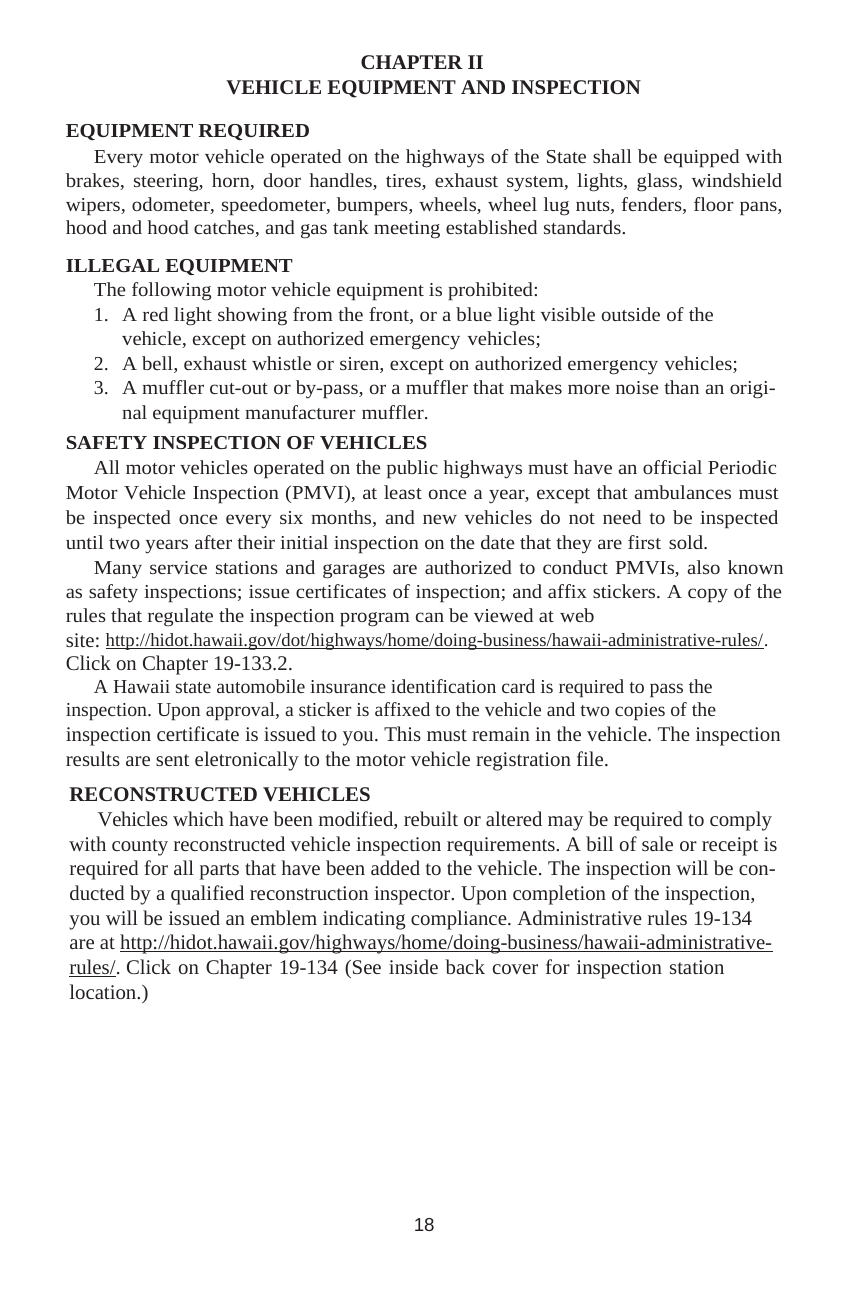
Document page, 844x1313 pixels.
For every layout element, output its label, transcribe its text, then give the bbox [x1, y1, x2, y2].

list A muffler cut-out or by-pass, or a muffler that makes more noise than an origi- nal equipment manufacturer muffler. [94, 376, 778, 423]
text Every motor vehicle operated on the highways of the State shall be equipped with brakes, steering, horn, door handles, tires, exhaust system, lights, glass, windshield wipers, odometer, speedometer, bumpers, wheels, wheel lug nuts, fenders, floor pans, hood and hood catches, and gas tank meeting established standards. [66, 145, 784, 239]
subtitle CHAPTER II [167, 50, 677, 74]
text ILLEGAL EQUIPMENT [66, 253, 796, 276]
text VEHICLE EQUIPMENT AND INSPECTION [226, 75, 796, 99]
text Vehicles which have been modified, rebuilt or altered may be required to comply with county reconstructed vehicle inspection requirements. A bill of sale or receipt is required for all parts that have been added to the vehicle. The inspection will be con- ducted by a qualified reconstruction inspector. Upon completion of the inspection, you will be issued an emblem indicating compliance. Administrative rules 19-134 are at http://hidot.hawaii.gov/highways/home/doing-business/hawaii-administrative-rules/. Click on Chapter 19-134 (See inside back cover for inspection station location.) [69, 807, 782, 1004]
text The following motor vehicle equipment is prohibited: [94, 278, 796, 301]
text All motor vehicles operated on the public highways must have an official Periodic Motor Vehicle Inspection (PMVI), at least once a year, except that ambulances must be inspected once every six months, and new vehicles do not need to be inspected until two years after their initial inspection on the date that they are first sold. [66, 456, 779, 554]
text A Hawaii state automobile insurance identification card is required to pass the inspection. Upon approval, a sticker is affixed to the vehicle and two copies of the inspection certificate is issued to you. This must remain in the vehicle. The inspection results are sent eletronically to the motor vehicle registration file. [66, 675, 796, 771]
text Click on Chapter 19-133.2. [66, 651, 796, 675]
text SAFETY INSPECTION OF VEHICLES [66, 432, 796, 454]
text EQUIPMENT REQUIRED [66, 119, 796, 142]
subtitle RECONSTRUCTED VEHICLES [69, 782, 796, 806]
text Many service stations and garages are authorized to conduct PMVIs, also known as safety inspections; issue certificates of inspection; and affix stickers. A copy of the rules that regulate the inspection program can be viewed at web [66, 556, 784, 627]
list A red light showing from the front, or a blue light visible outside of the vehicle, except on authorized emergency vehicles; [94, 303, 778, 350]
text site: http://hidot.hawaii.gov/dot/highways/home/doing-business/hawaii-administrative-rules/. [66, 628, 796, 651]
list A bell, exhaust whistle or siren, except on authorized emergency vehicles; [94, 352, 796, 374]
